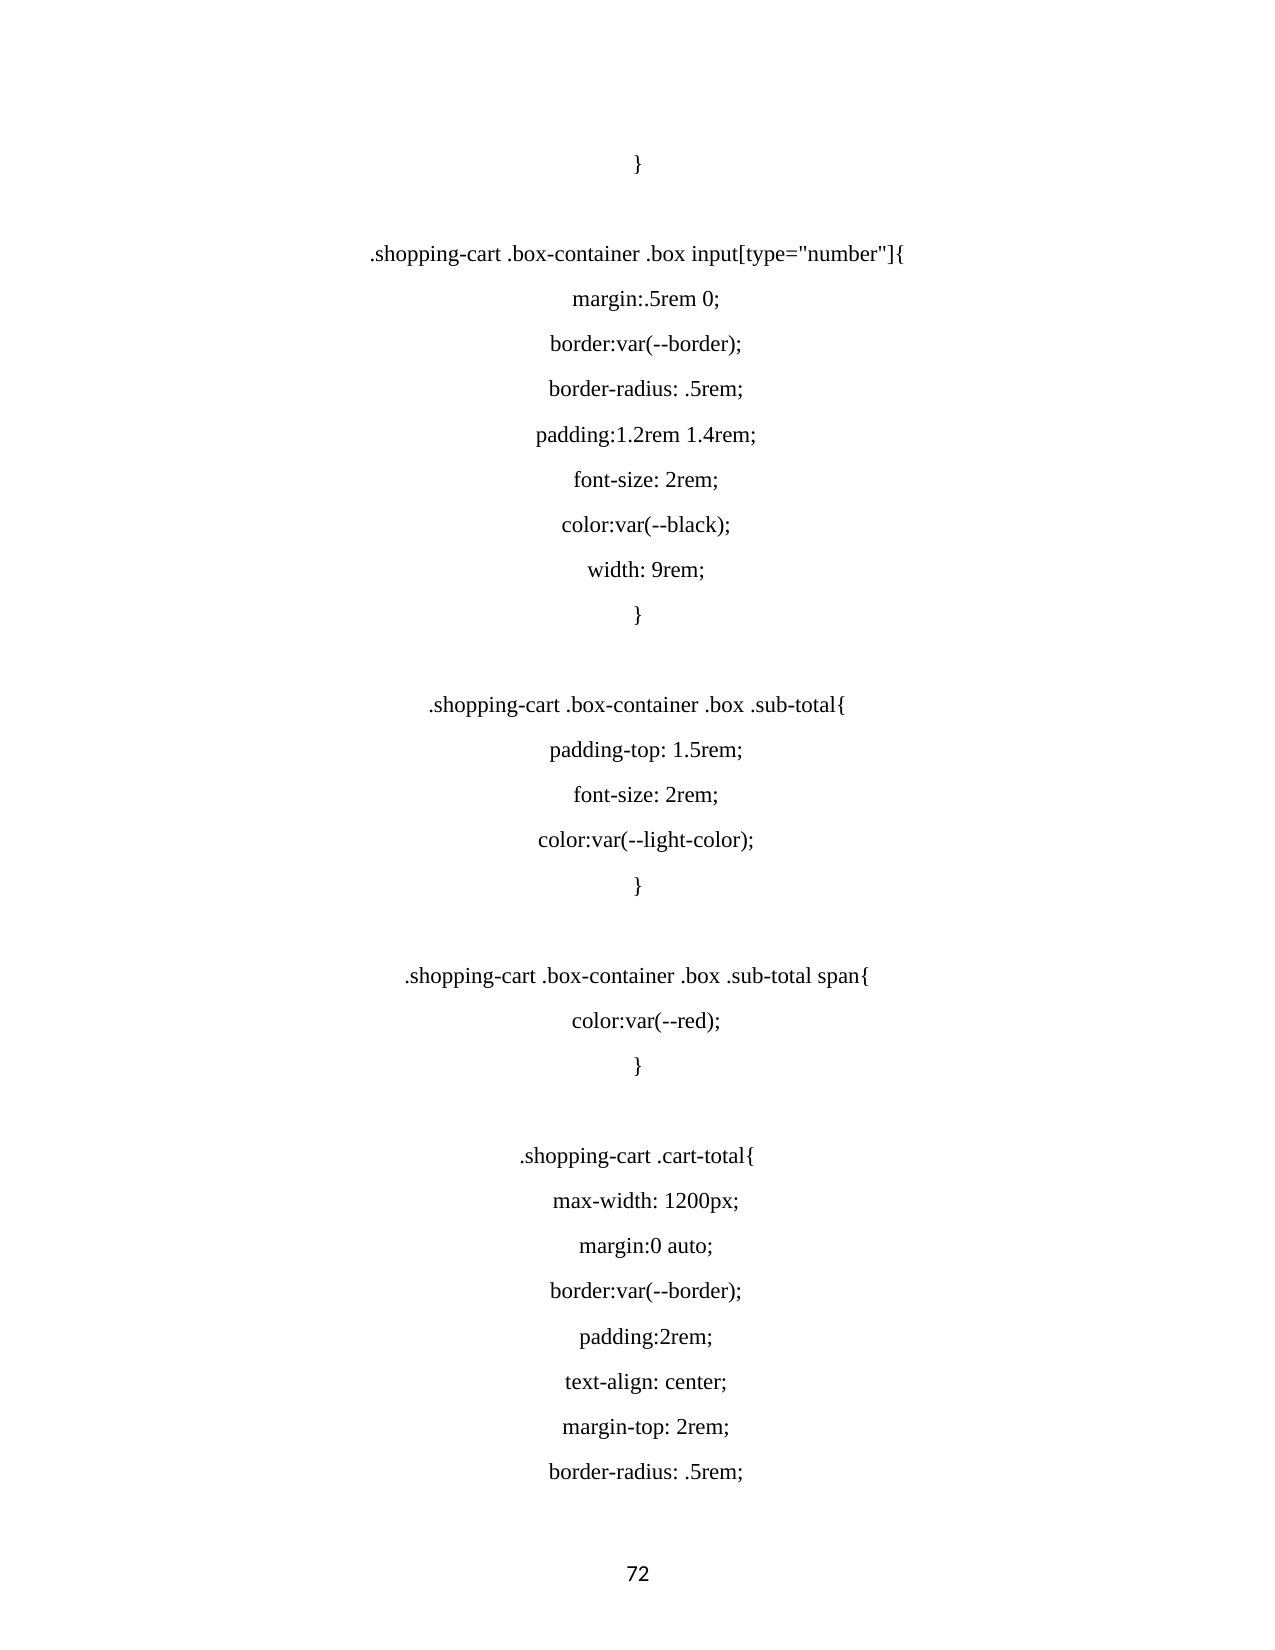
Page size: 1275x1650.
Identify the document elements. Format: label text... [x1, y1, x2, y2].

text color:var(--light-color); [150, 827, 1125, 853]
text font-size: 2rem; [150, 466, 1125, 492]
text } [150, 601, 1125, 627]
text max-width: 1200px; [150, 1187, 1125, 1214]
text .shopping-cart .box-container .box .sub-total{ [150, 691, 1125, 718]
text color:var(--red); [150, 1007, 1125, 1033]
text margin:0 auto; [150, 1232, 1125, 1259]
text border-radius: .5rem; [150, 1458, 1125, 1484]
text border-radius: .5rem; [150, 376, 1125, 402]
text width: 9rem; [150, 556, 1125, 582]
text } [150, 150, 1125, 176]
text .shopping-cart .cart-total{ [150, 1142, 1125, 1169]
text .shopping-cart .box-container .box .sub-total span{ [150, 962, 1125, 988]
text padding:2rem; [150, 1323, 1125, 1349]
text padding:1.2rem 1.4rem; [150, 421, 1125, 447]
text text-align: center; [150, 1368, 1125, 1394]
text color:var(--black); [150, 511, 1125, 537]
text margin:.5rem 0; [150, 285, 1125, 312]
text } [150, 1052, 1125, 1078]
text } [150, 872, 1125, 898]
text border:var(--border); [150, 1278, 1125, 1304]
text .shopping-cart .box-container .box input[type="number"]{ [150, 240, 1125, 267]
text margin-top: 2rem; [150, 1413, 1125, 1439]
text border:var(--border); [150, 330, 1125, 357]
text padding-top: 1.5rem; [150, 736, 1125, 763]
text font-size: 2rem; [150, 781, 1125, 808]
